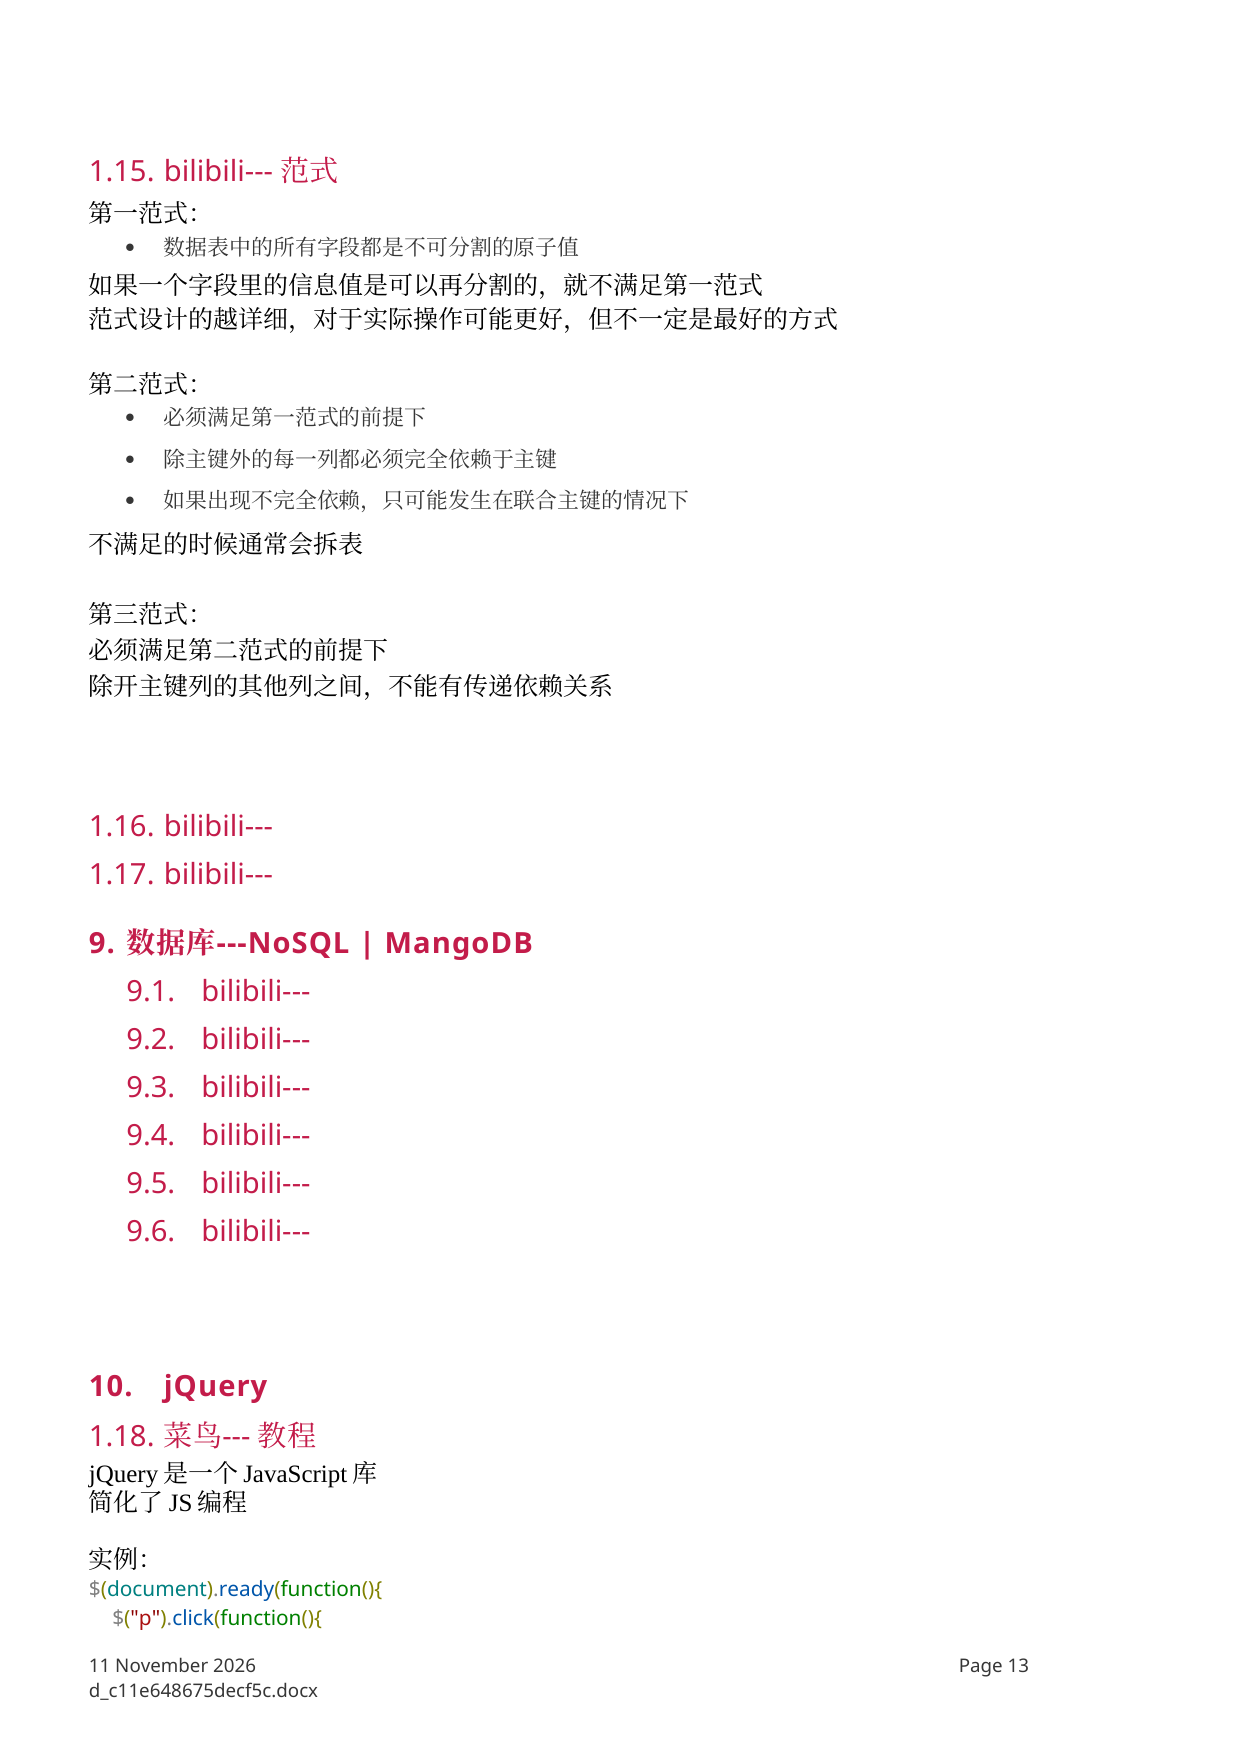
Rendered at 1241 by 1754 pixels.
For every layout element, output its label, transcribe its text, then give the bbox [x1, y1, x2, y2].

subtitle bilibili--- [126, 971, 1155, 1010]
list 除主键外的每一列都必须完全依赖于主键 [126, 442, 1155, 473]
subtitle bilibili--- [126, 1018, 1155, 1058]
subtitle 数据库---NoSQL | MangoDB [89, 920, 1155, 962]
text 简化了JS编程 [89, 1488, 1152, 1517]
list 数据表中的所有字段都是不可分割的原子值 [126, 230, 1155, 261]
list 如果出现不完全依赖，只可能发生在联合主键的情况下 [126, 483, 1155, 515]
subtitle bilibili--- [89, 853, 1155, 893]
text 如果一个字段里的信息值是可以再分割的，就不满足第一范式 [89, 271, 1152, 300]
text 不满足的时候通常会拆表 [89, 525, 1152, 561]
text 范式设计的越详细，对于实际操作可能更好，但不一定是最好的方式 [89, 300, 1152, 336]
subtitle bilibili--- [126, 1210, 1155, 1250]
text 第三范式： [89, 595, 1152, 631]
subtitle bilibili--- [126, 1162, 1155, 1202]
subtitle bilibili--- [89, 806, 1155, 845]
text 第二范式： [89, 365, 1152, 401]
text $("p").click(function(){ [89, 1603, 1152, 1631]
subtitle bilibili--- [126, 1114, 1155, 1154]
text 实例： [89, 1546, 1152, 1574]
text $(document).ready(function(){ [89, 1574, 1152, 1603]
text 除开主键列的其他列之间，不能有传递依赖关系 [89, 667, 1152, 702]
text jQuery是一个JavaScript库 [89, 1459, 1152, 1488]
subtitle jQuery [89, 1365, 1155, 1405]
subtitle bilibili--- 范式 [89, 148, 1155, 190]
text 必须满足第二范式的前提下 [89, 631, 1152, 667]
subtitle bilibili--- [126, 1066, 1155, 1106]
list 必须满足第一范式的前提下 [126, 401, 1155, 432]
text 第一范式： [89, 194, 1152, 230]
subtitle 菜鸟--- 教程 [89, 1413, 1155, 1455]
